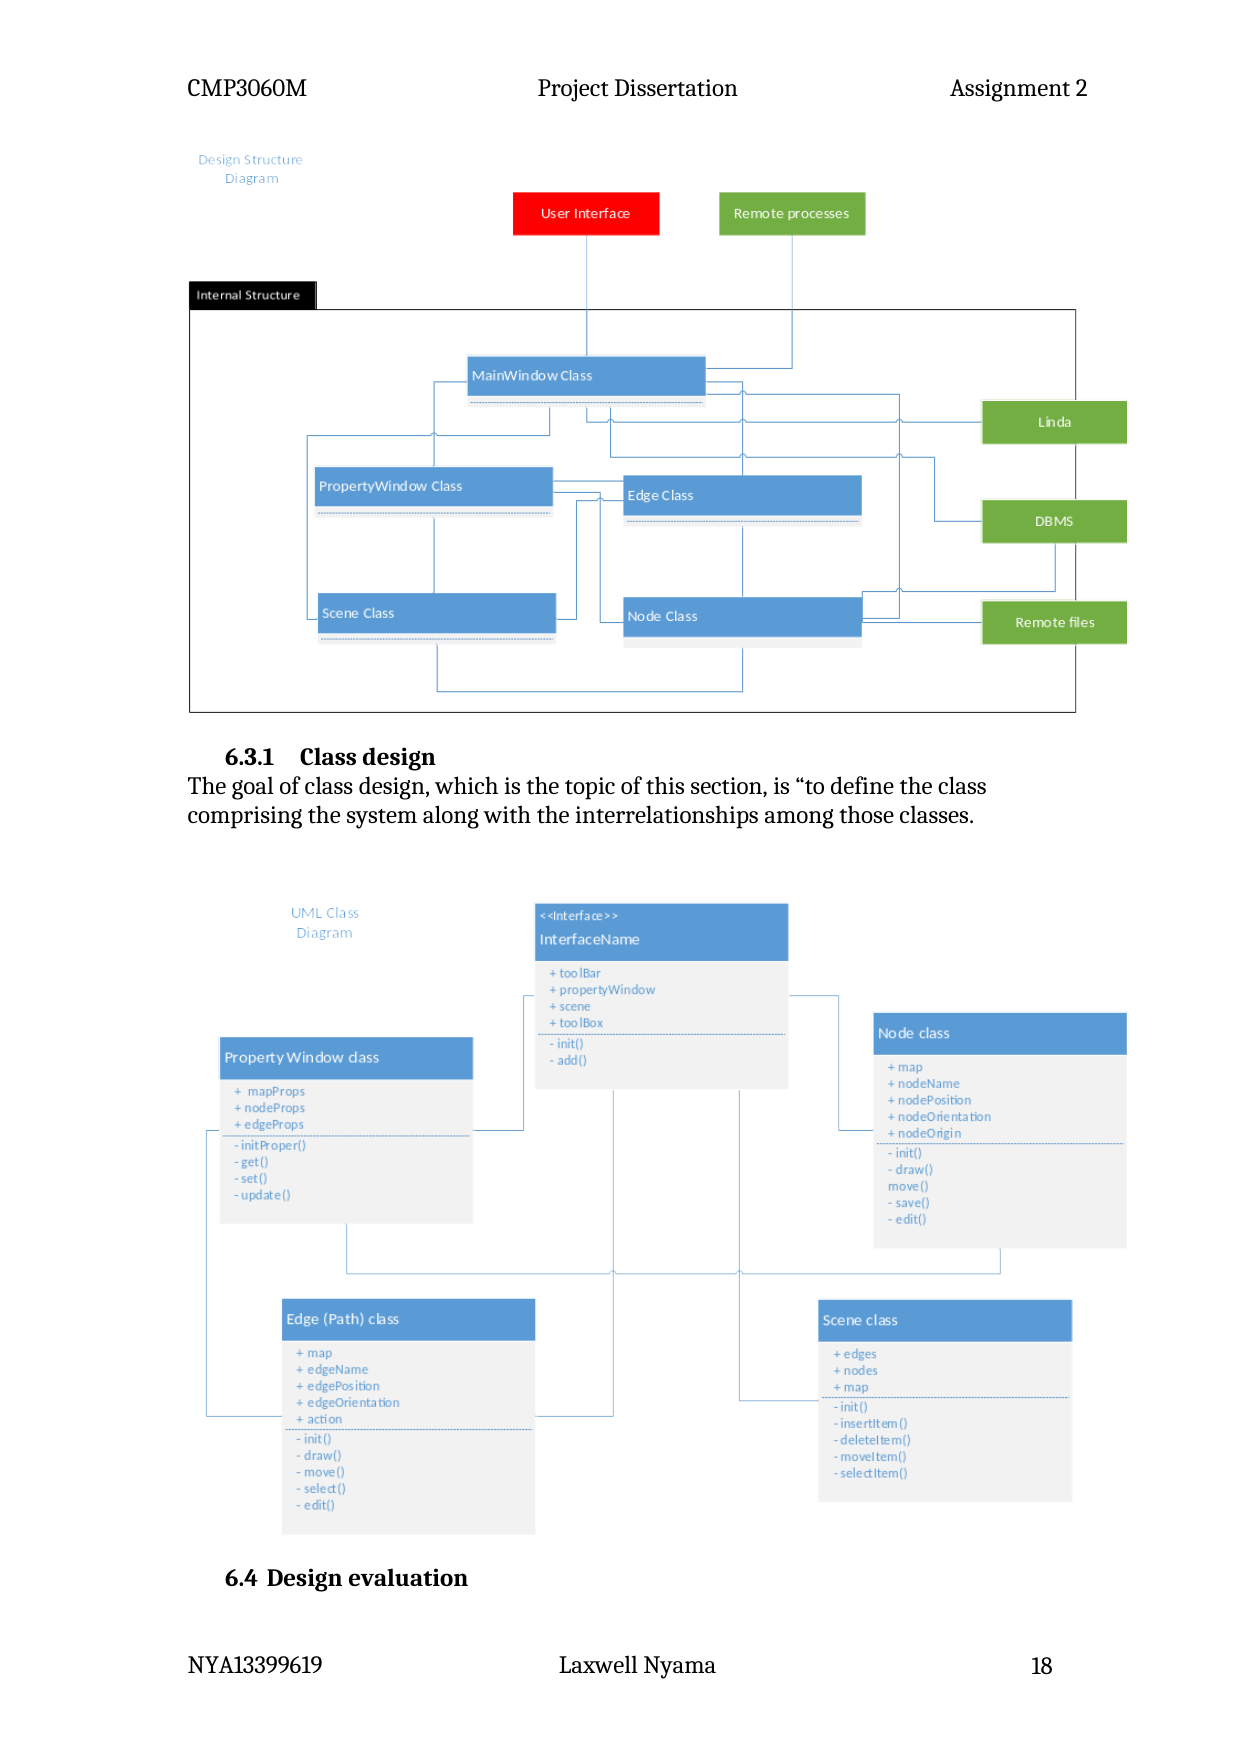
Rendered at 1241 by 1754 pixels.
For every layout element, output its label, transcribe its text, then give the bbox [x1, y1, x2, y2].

list Design evaluation [225, 1564, 1053, 1592]
text The goal of class design, which is the topic of this section, is “to define the class comprising the system along with the interrelationships among those classes. [187, 772, 1053, 829]
list Class design [225, 743, 1053, 772]
